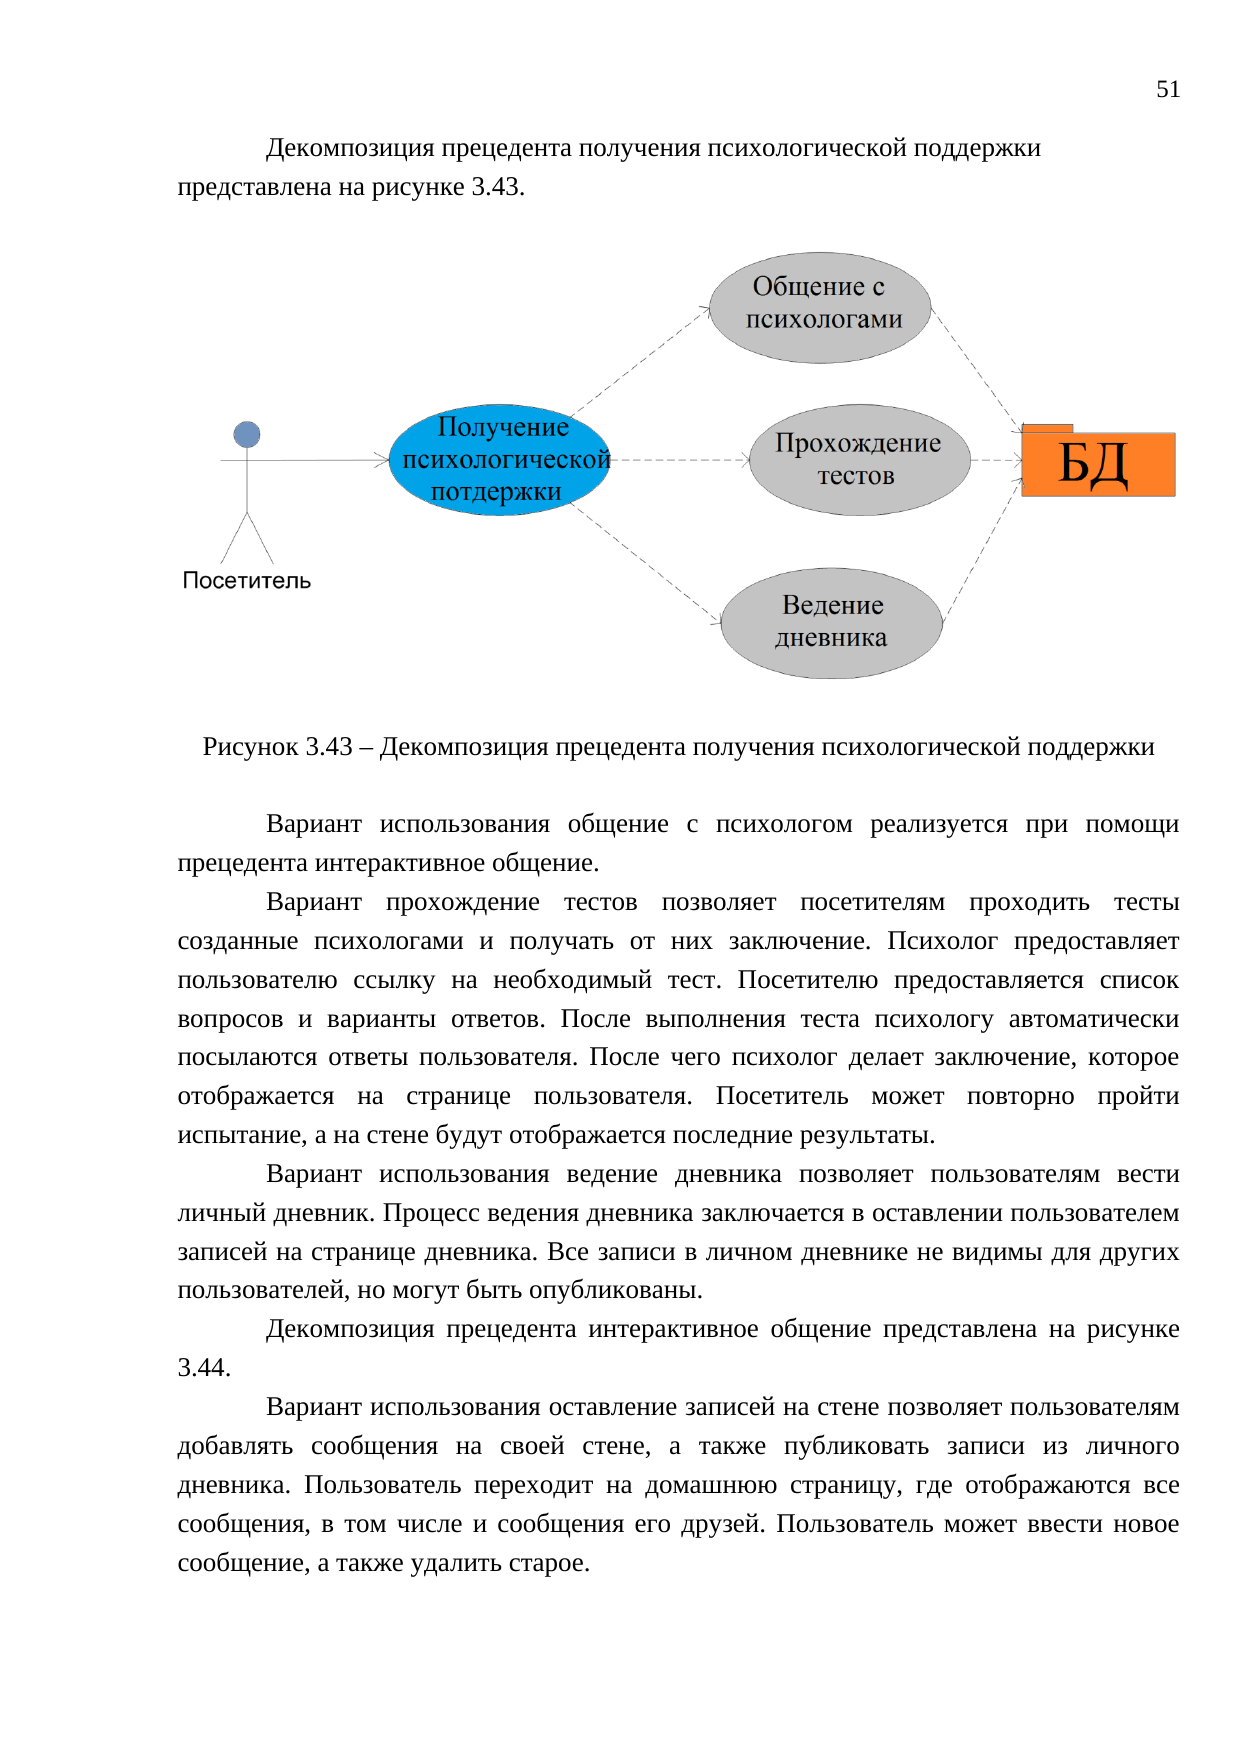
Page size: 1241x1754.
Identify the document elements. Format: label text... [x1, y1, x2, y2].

text Вариант прохождение тестов позволяет посетителям проходить тесты созданные психологами и получать от них заключение. Психолог предоставляет пользователю ссылку на необходимый тест. Посетителю предоставляется список вопросов и варианты ответов. После выполнения теста психологу автоматически посылаются ответы пользователя. После чего психолог делает заключение, которое отображается на странице пользователя. Посетитель может повторно пройти испытание, а на стене будут отображается последние результаты. [177, 885, 1181, 1149]
picture [178, 247, 1181, 685]
text Декомпозиция прецедента получения психологической поддержки представлена на рисунке 3.43. [177, 131, 1181, 201]
text Вариант использования общение с психологом реализуется при помощи прецедента интерактивное общение. [177, 807, 1181, 877]
text Вариант использования ведение дневника позволяет пользователям вести личный дневник. Процесс ведения дневника заключается в оставлении пользователем записей на странице дневника. Все записи в личном дневнике не видимы для других пользователей, но могут быть опубликованы. [177, 1157, 1181, 1305]
text Декомпозиция прецедента интерактивное общение представлена на рисунке 3.44. [177, 1312, 1181, 1382]
text Рисунок 3.43 – Декомпозиция прецедента получения психологической поддержки [177, 730, 1181, 761]
text Вариант использования оставление записей на стене позволяет пользователям добавлять сообщения на своей стене, а также публиковать записи из личного дневника. Пользователь переходит на домашнюю страницу, где отображаются все сообщения, в том числе и сообщения его друзей. Пользователь может ввести новое сообщение, а также удалить старое. [177, 1390, 1181, 1577]
